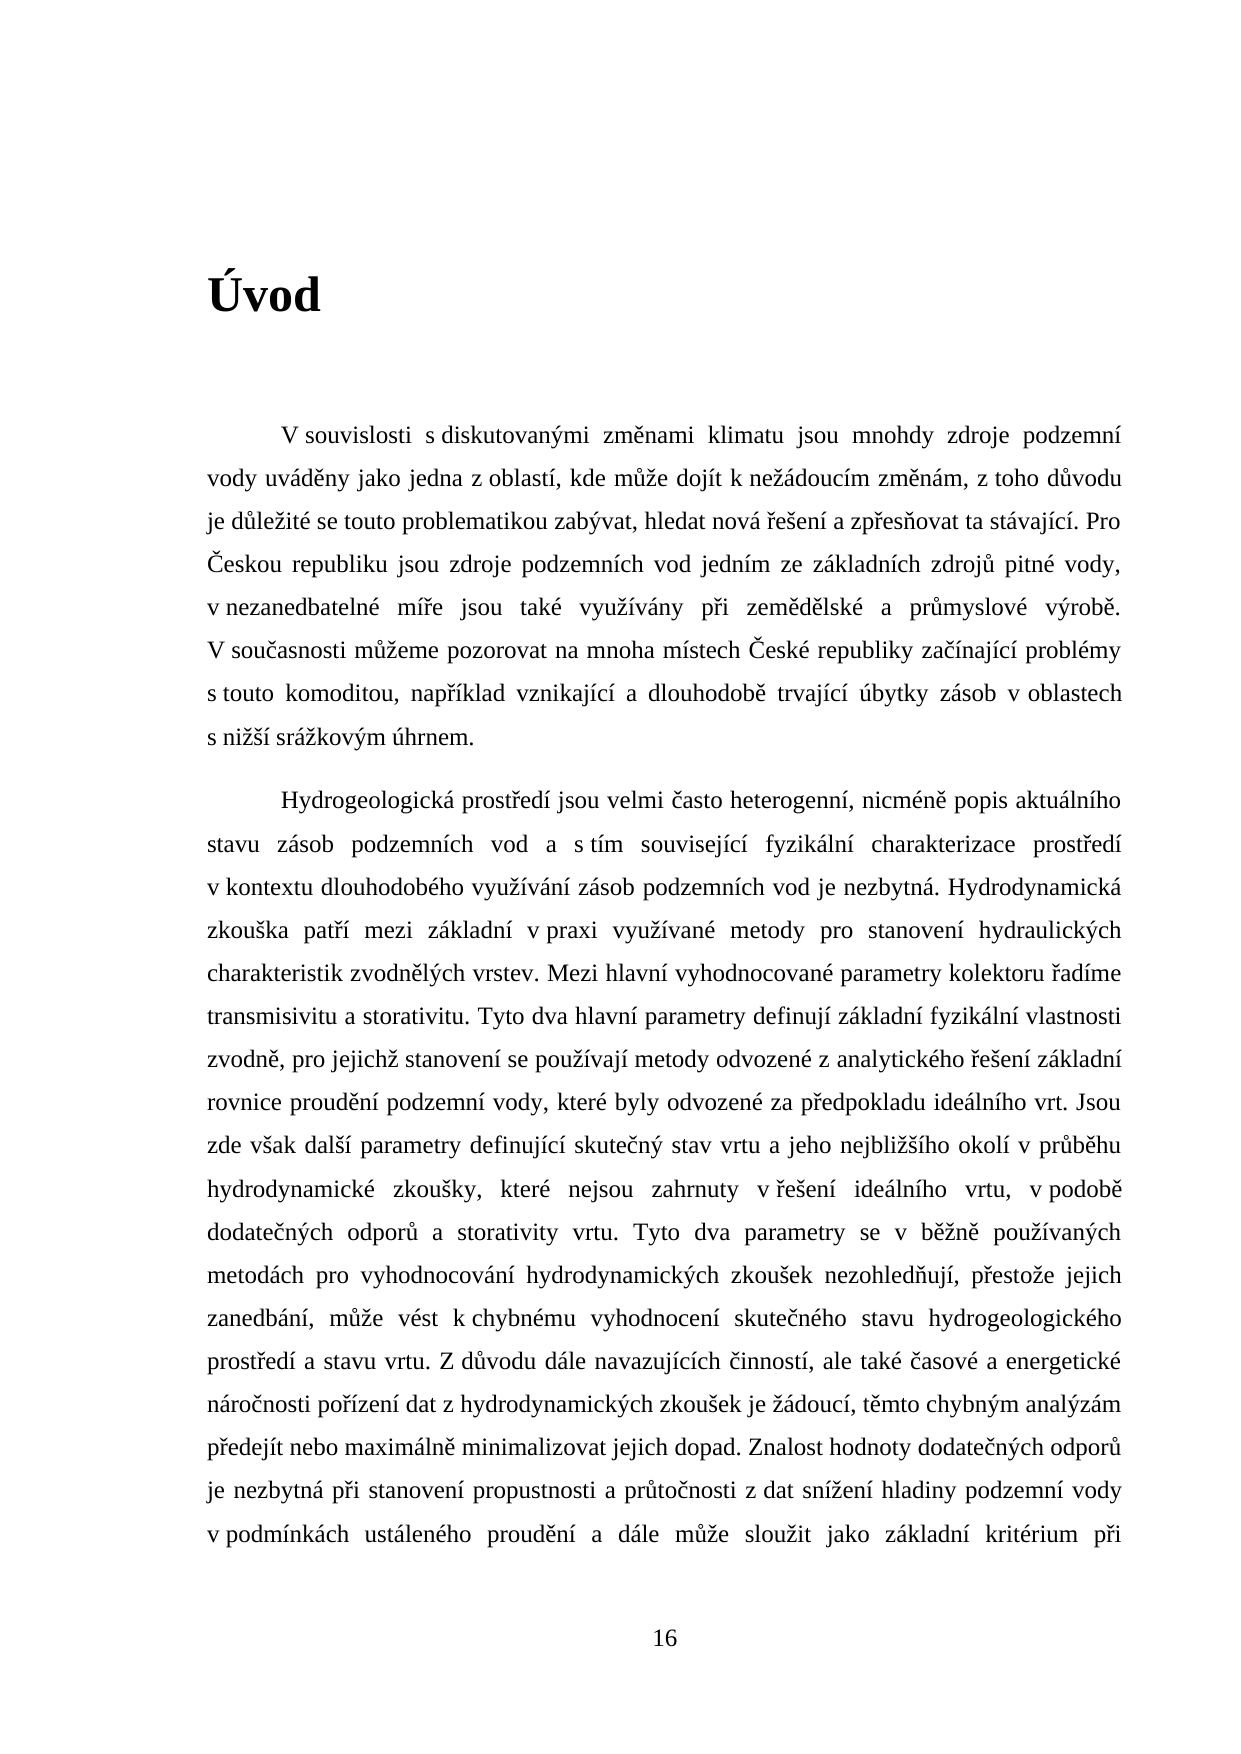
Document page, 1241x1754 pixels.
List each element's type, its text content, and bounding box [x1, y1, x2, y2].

text V souvislosti s diskutovanými změnami klimatu jsou mnohdy zdroje podzemní vody uváděny jako jedna z oblastí, kde může dojít k nežádoucím změnám, z toho důvodu je důležité se touto problematikou zabývat, hledat nová řešení a zpřesňovat ta stávající. Pro Českou republiku jsou zdroje podzemních vod jedním ze základních zdrojů pitné vody, v nezanedbatelné míře jsou také využívány při zemědělské a průmyslové výrobě. V současnosti můžeme pozorovat na mnoha místech České republiky začínající problémy s touto komoditou, například vznikající a dlouhodobě trvající úbytky zásob v oblastech s nižší srážkovým úhrnem. [207, 420, 1122, 750]
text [207, 786, 1122, 1547]
subtitle Úvod [207, 265, 1122, 322]
